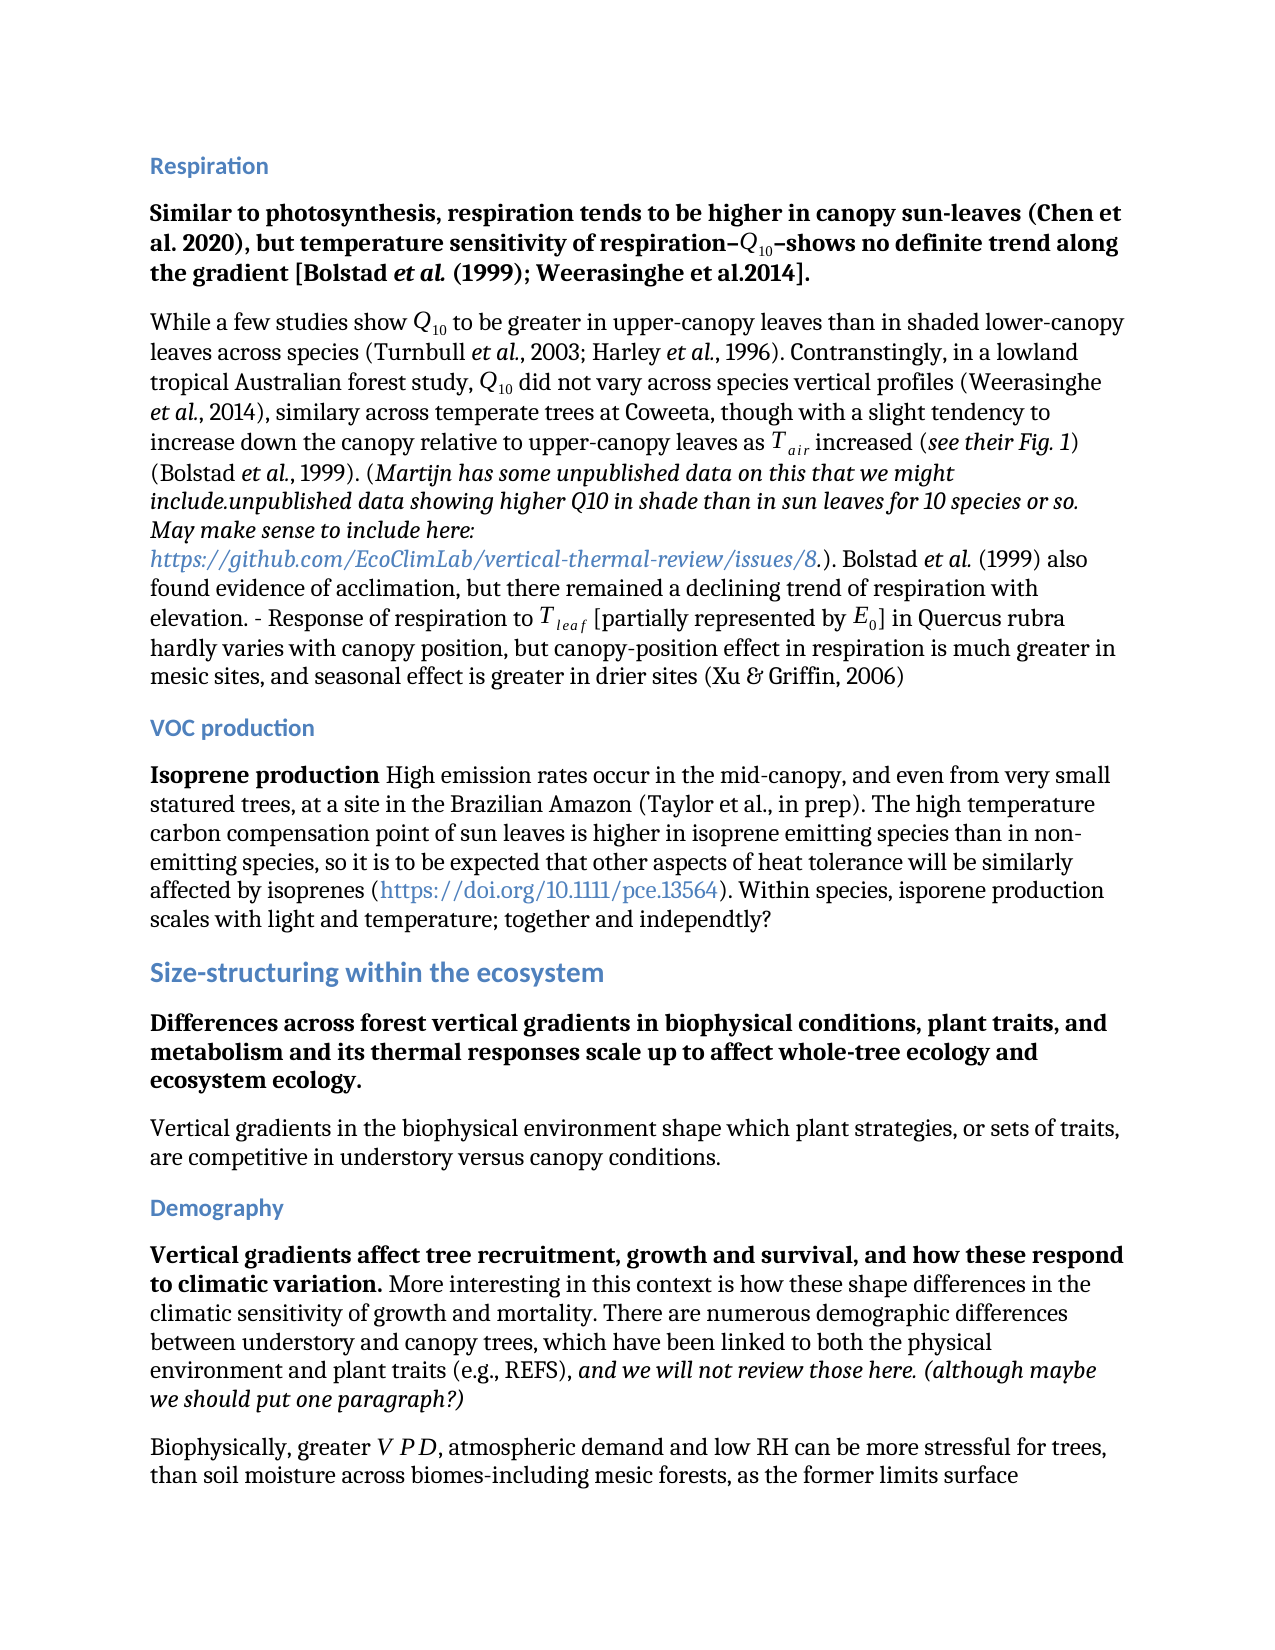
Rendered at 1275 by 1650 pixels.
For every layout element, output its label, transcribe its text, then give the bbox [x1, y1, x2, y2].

subtitle Demography [150, 1192, 1125, 1223]
text While a few studies show to be greater in upper-canopy leaves than in shaded lower-canopy leaves across species (Turnbull et al., 2003; Harley et al., 1996). Contranstingly, in a lowland tropical Australian forest study, did not vary across species vertical profiles (Weerasinghe et al., 2014), similary across temperate trees at Coweeta, though with a slight tendency to increase down the canopy relative to upper-canopy leaves as increased (see their Fig. 1)(Bolstad et al., 1999). (Martijn has some unpublished data on this that we might include.unpublished data showing higher Q10 in shade than in sun leaves for 10 species or so. May make sense to include here: https://github.com/EcoClimLab/vertical-thermal-review/issues/8.). Bolstad et al. (1999) also found evidence of acclimation, but there remained a declining trend of respiration with elevation. - Response of respiration to [partially represented by ] in Quercus rubra hardly varies with canopy position, but canopy-position effect in respiration is much greater in mesic sites, and seasonal effect is greater in drier sites (Xu & Griffin, 2006) [150, 307, 1125, 691]
text Similar to photosynthesis, respiration tends to be higher in canopy sun-leaves (Chen et al. 2020), but temperature sensitivity of respiration––shows no definite trend along the gradient [Bolstad et al. (1999); Weerasinghe et al.2014]. [150, 199, 1125, 288]
text Differences across forest vertical gradients in biophysical conditions, plant traits, and metabolism and its thermal responses scale up to affect whole-tree ecology and ecosystem ecology. [150, 1009, 1125, 1095]
subtitle Size-structuring within the ecosystem [150, 954, 1125, 990]
text Isoprene production High emission rates occur in the mid-canopy, and even from very small statured trees, at a site in the Brazilian Amazon (Taylor et al., in prep). The high temperature carbon compensation point of sun leaves is higher in isoprene emitting species than in non-emitting species, so it is to be expected that other aspects of heat tolerance will be similarly affected by isoprenes (https://doi.org/10.1111/pce.13564). Within species, isporene production scales with light and temperature; together and independtly? [150, 761, 1125, 934]
text Vertical gradients in the biophysical environment shape which plant strategies, or sets of traits, are competitive in understory versus canopy conditions. [150, 1114, 1125, 1171]
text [150, 1433, 1125, 1490]
subtitle VOC production [150, 712, 1125, 742]
subtitle Respiration [150, 150, 1125, 181]
text Vertical gradients affect tree recruitment, growth and survival, and how these respond to climatic variation. More interesting in this context is how these shape differences in the climatic sensitivity of growth and mortality. There are numerous demographic differences between understory and canopy trees, which have been linked to both the physical environment and plant traits (e.g., REFS), and we will not review those here. (although maybe we should put one paragraph?) [150, 1241, 1125, 1414]
